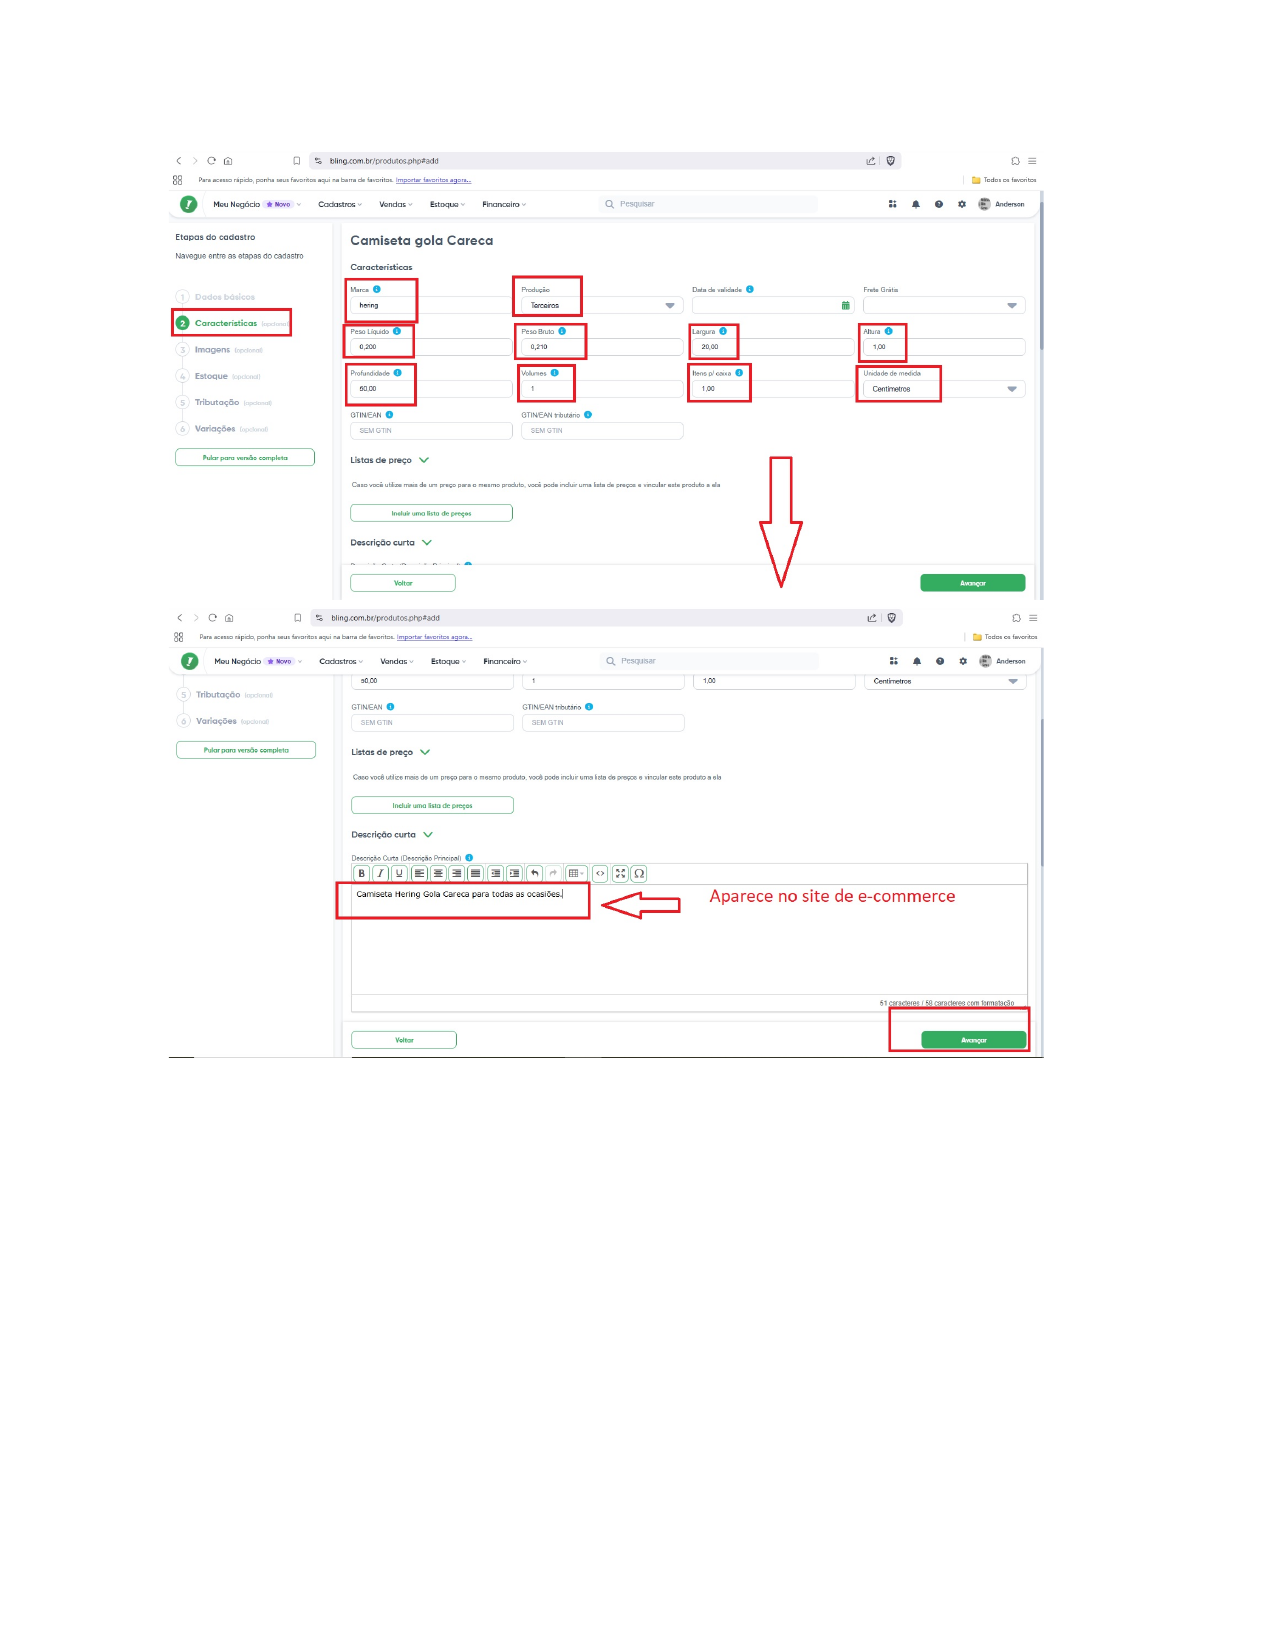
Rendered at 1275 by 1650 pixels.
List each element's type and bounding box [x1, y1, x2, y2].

picture [168, 607, 1044, 1058]
picture [168, 150, 1044, 600]
